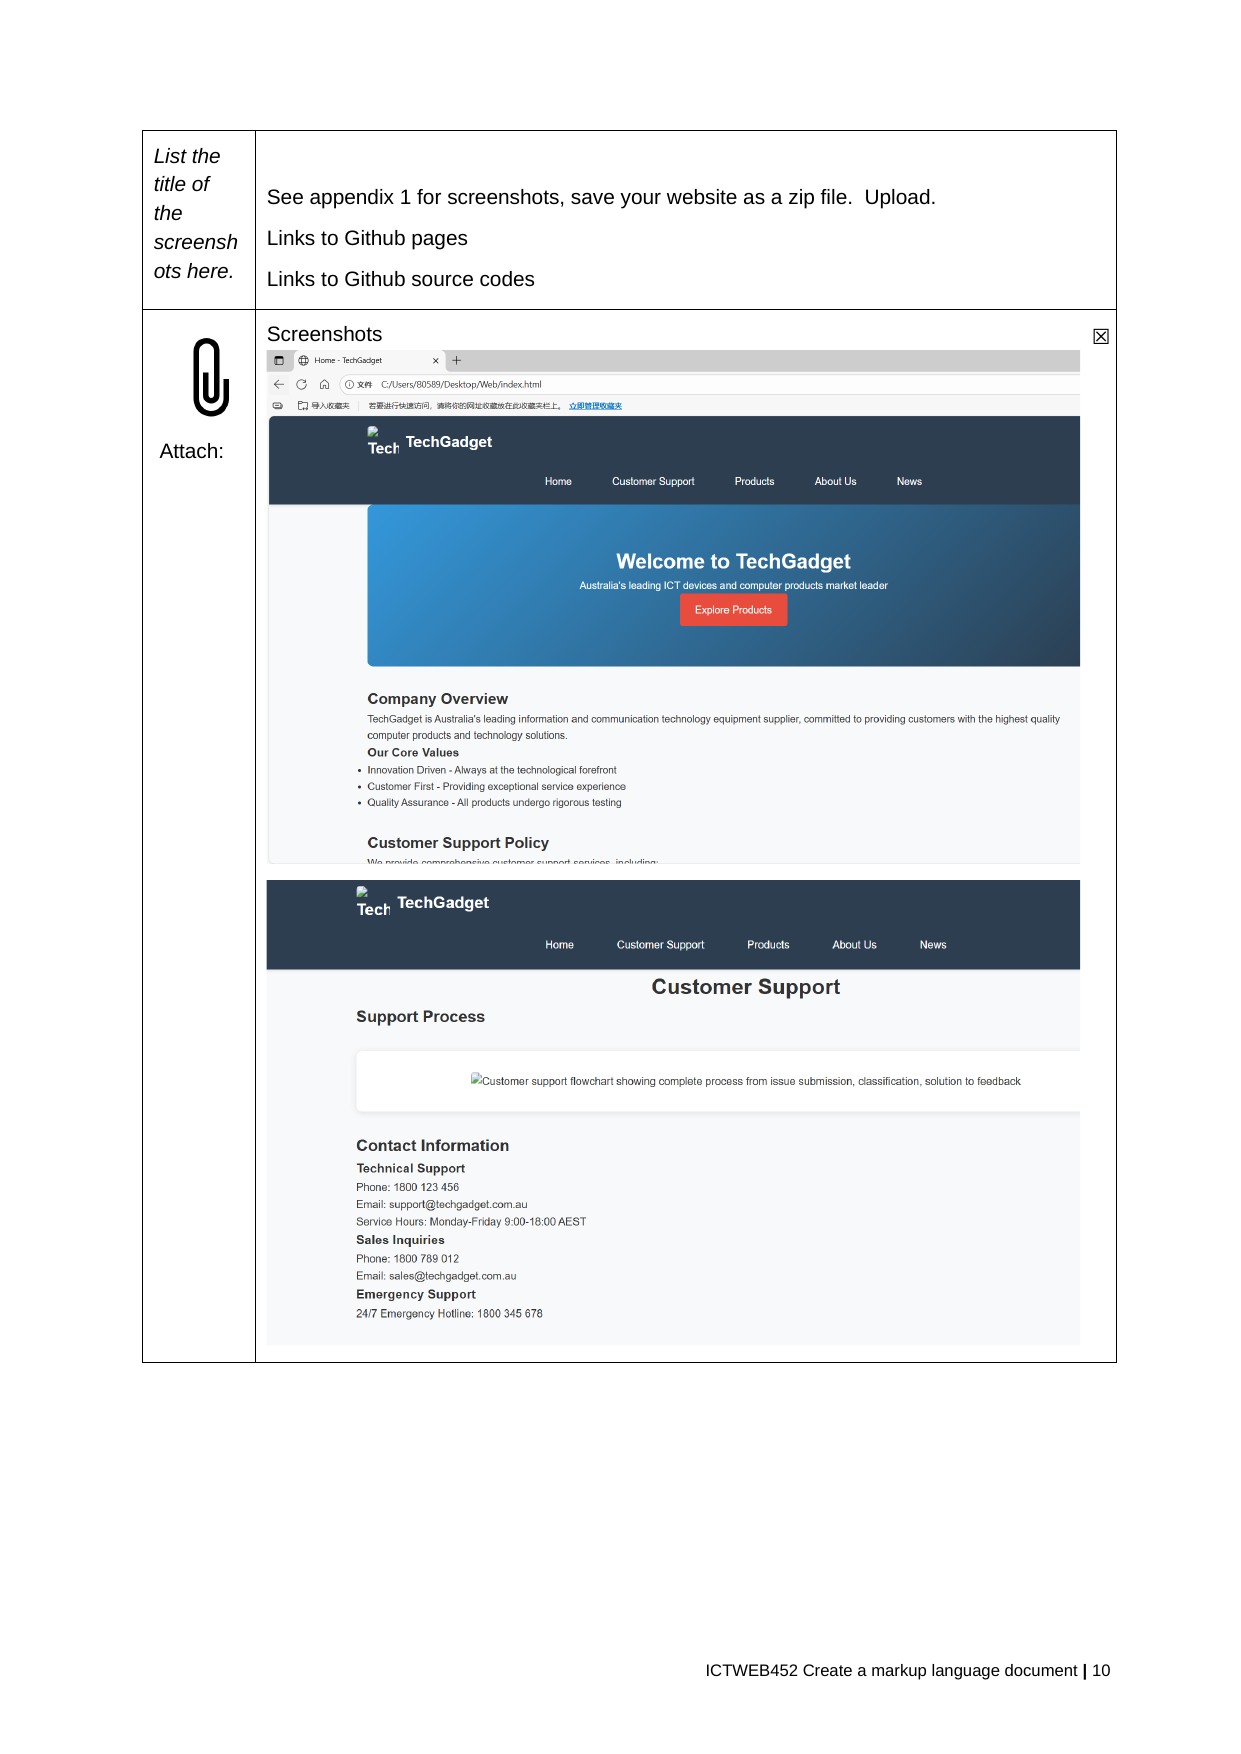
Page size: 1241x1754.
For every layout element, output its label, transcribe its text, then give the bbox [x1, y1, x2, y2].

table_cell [143, 131, 255, 308]
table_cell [256, 131, 1116, 308]
picture [166, 333, 256, 422]
picture [266, 350, 1081, 864]
table_cell Screenshots [256, 310, 1080, 1362]
picture [266, 880, 1081, 1345]
table_cell Attach: [143, 310, 255, 1362]
